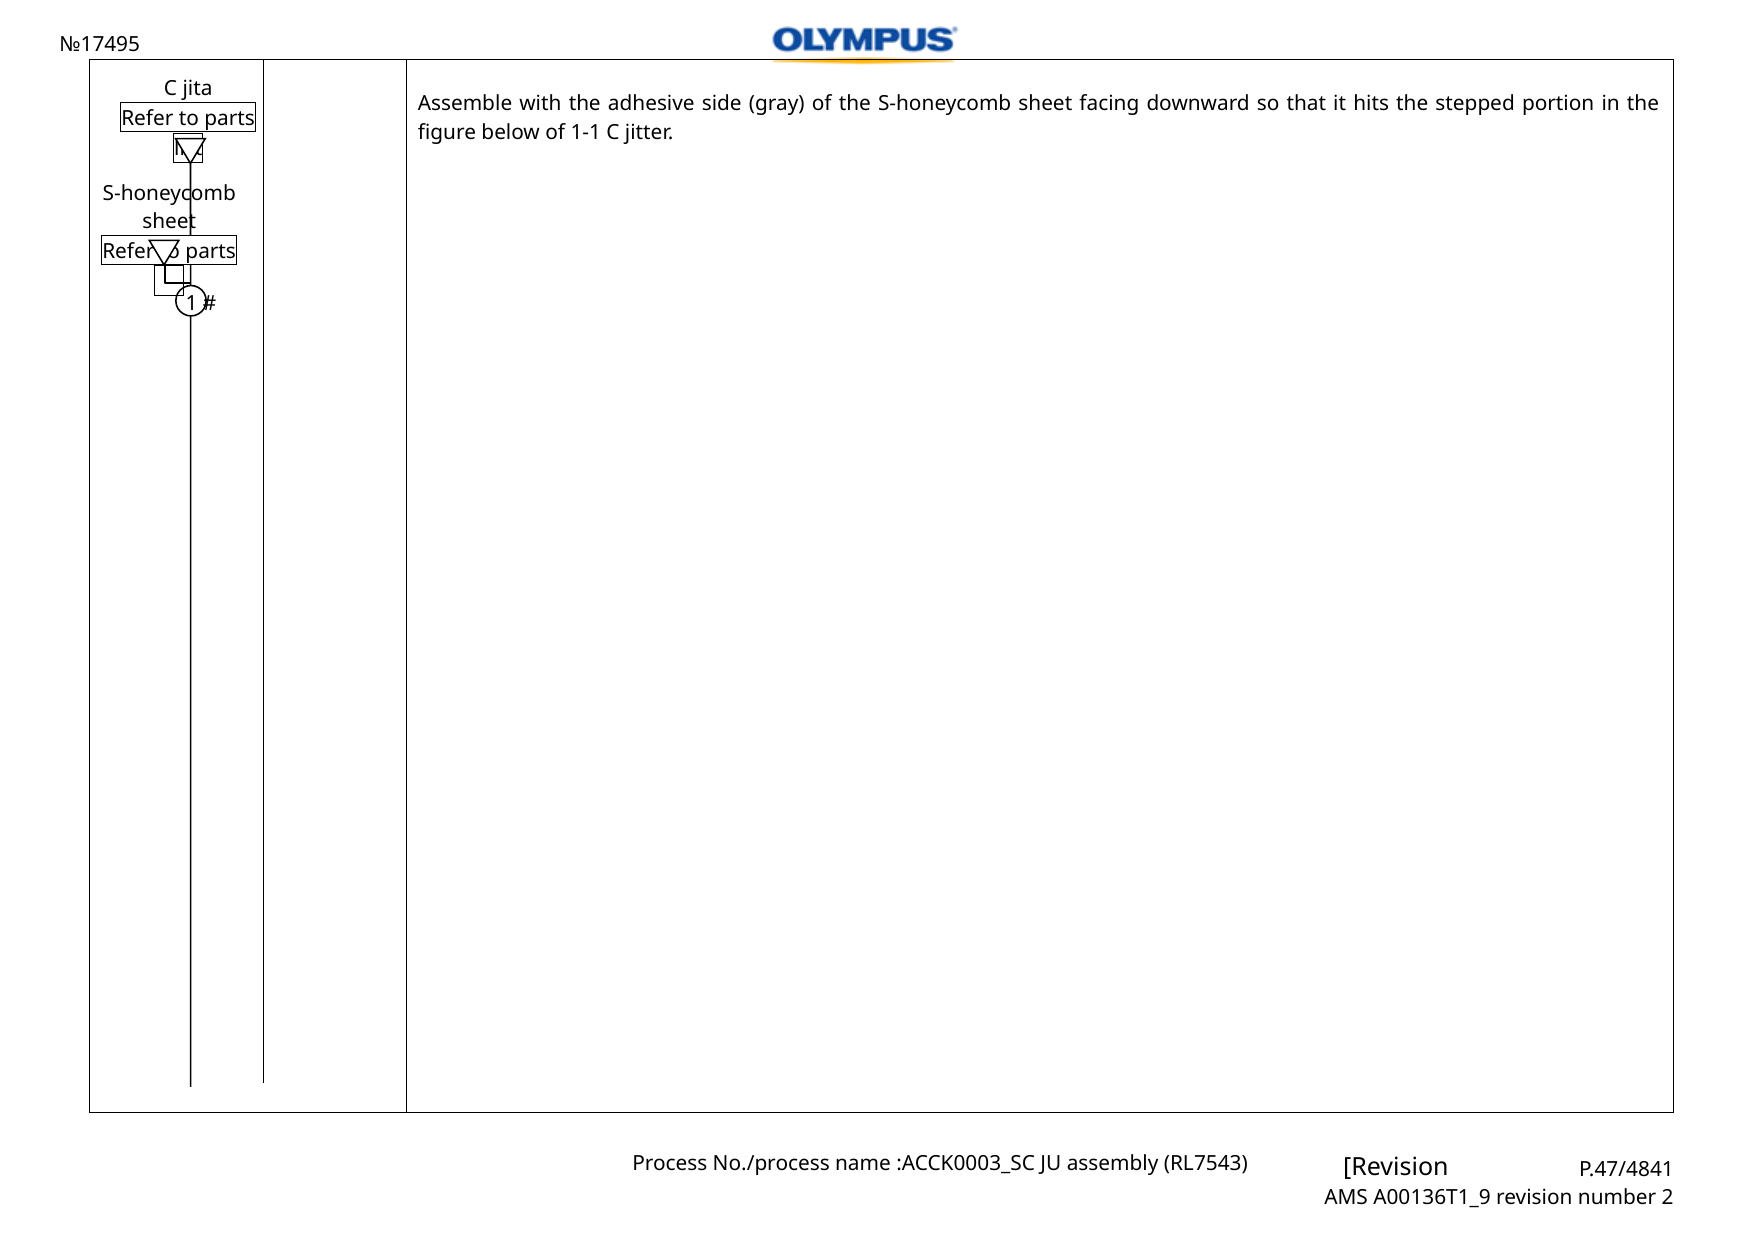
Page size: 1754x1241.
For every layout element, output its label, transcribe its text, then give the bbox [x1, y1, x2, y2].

table_cell [90, 60, 406, 1112]
table_cell Assemble with the adhesive side (gray) of the S-honeycomb sheet facing downward so that it hits the stepped portion in the figure below of 1-1 C jitter. [407, 60, 1673, 1112]
picture [762, 22, 967, 59]
